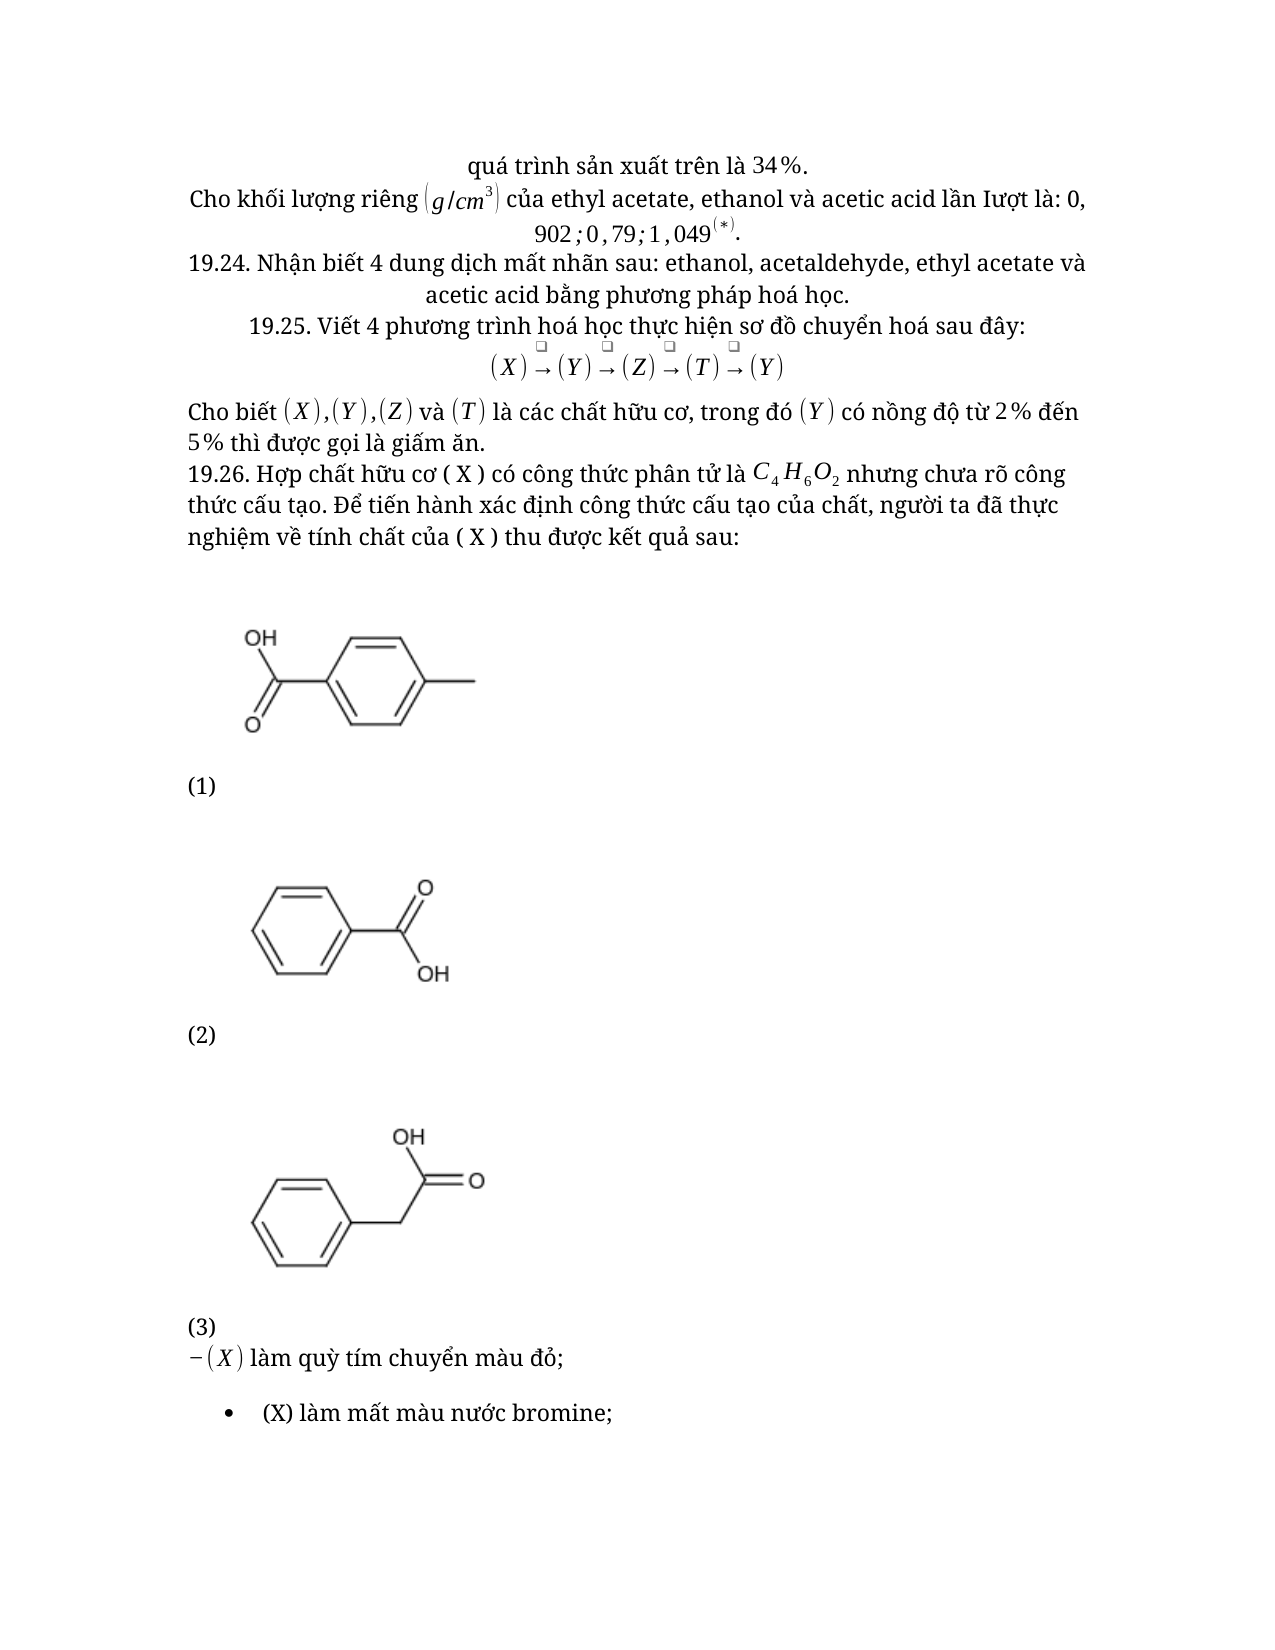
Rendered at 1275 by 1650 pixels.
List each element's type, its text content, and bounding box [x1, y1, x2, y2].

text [187, 150, 1087, 383]
list (X) làm mất màu nước bromine; [225, 1397, 1087, 1428]
text (3) làm quỳ tím chuyển màu đỏ; [187, 1311, 1087, 1374]
text Cho biết và là các chất hữu cơ, trong đó có nồng độ từ đến thì được gọi là giấm ăn. 19.26. Hợp chất hữu cơ ( X ) có công thức phân tử là nhưng chưa rõ công thức cấu tạo. Để tiến hành xác định công thức cấu tạo của chất, người ta đã thực nghiệm về tính chất của ( X ) thu được kết quả sau: [187, 395, 1087, 583]
picture [187, 1105, 541, 1299]
text (1) [187, 770, 1087, 832]
picture [187, 855, 491, 1007]
text (2) [187, 1019, 1087, 1082]
picture [187, 606, 541, 758]
